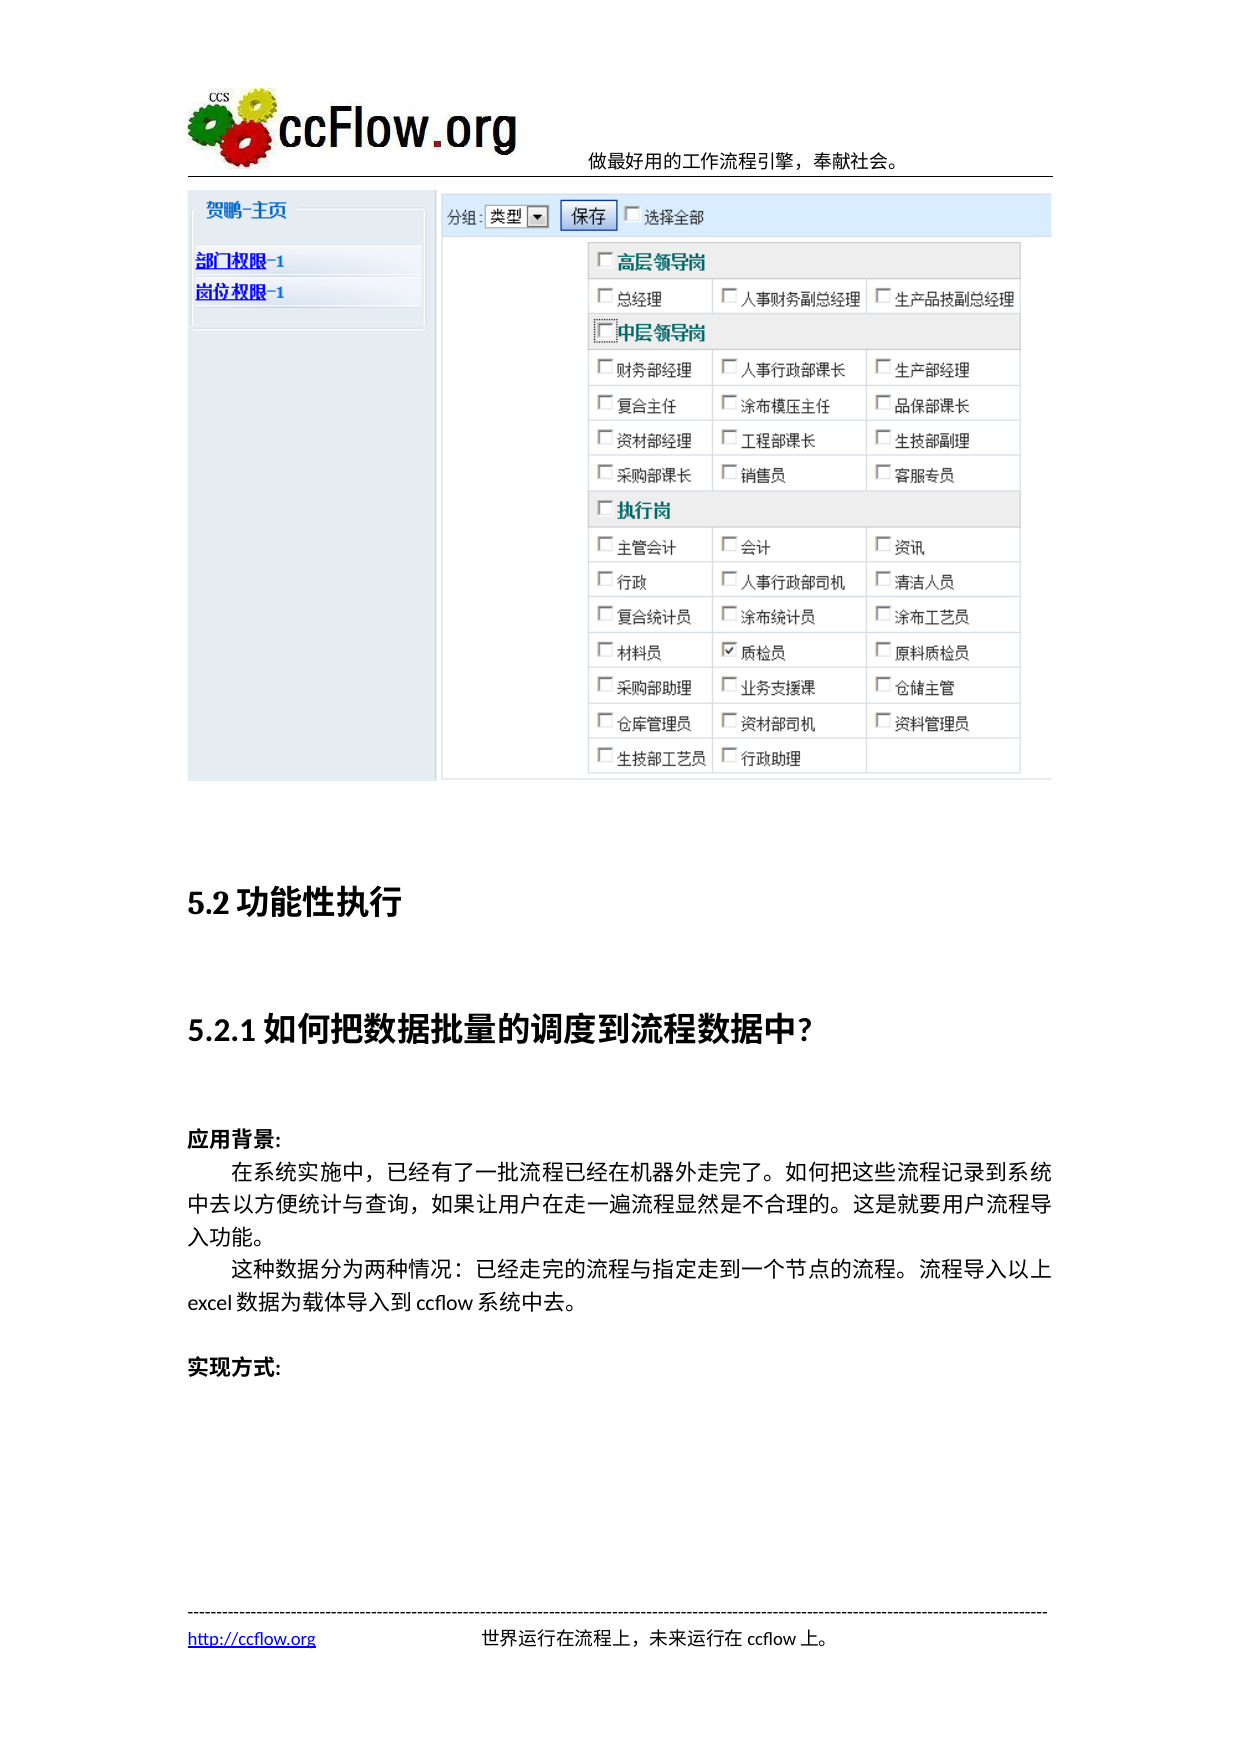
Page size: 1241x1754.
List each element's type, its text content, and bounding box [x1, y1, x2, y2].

text 应用背景: [187, 1122, 1053, 1154]
text 实现方式: [187, 1349, 1053, 1382]
picture [187, 190, 1052, 781]
subtitle 5.2.1 如何把数据批量的调度到流程数据中? [187, 994, 1053, 1059]
picture [187, 88, 521, 169]
text 这种数据分为两种情况：已经走完的流程与指定走到一个节点的流程。流程导入以上excel数据为载体导入到ccflow系统中去。 [187, 1252, 1053, 1317]
text 在系统实施中，已经有了一批流程已经在机器外走完了。如何把这些流程记录到系统中去以方便统计与查询，如果让用户在走一遍流程显然是不合理的。这是就要用户流程导入功能。 [187, 1154, 1053, 1252]
subtitle 5.2功能性执行 [187, 867, 1053, 932]
